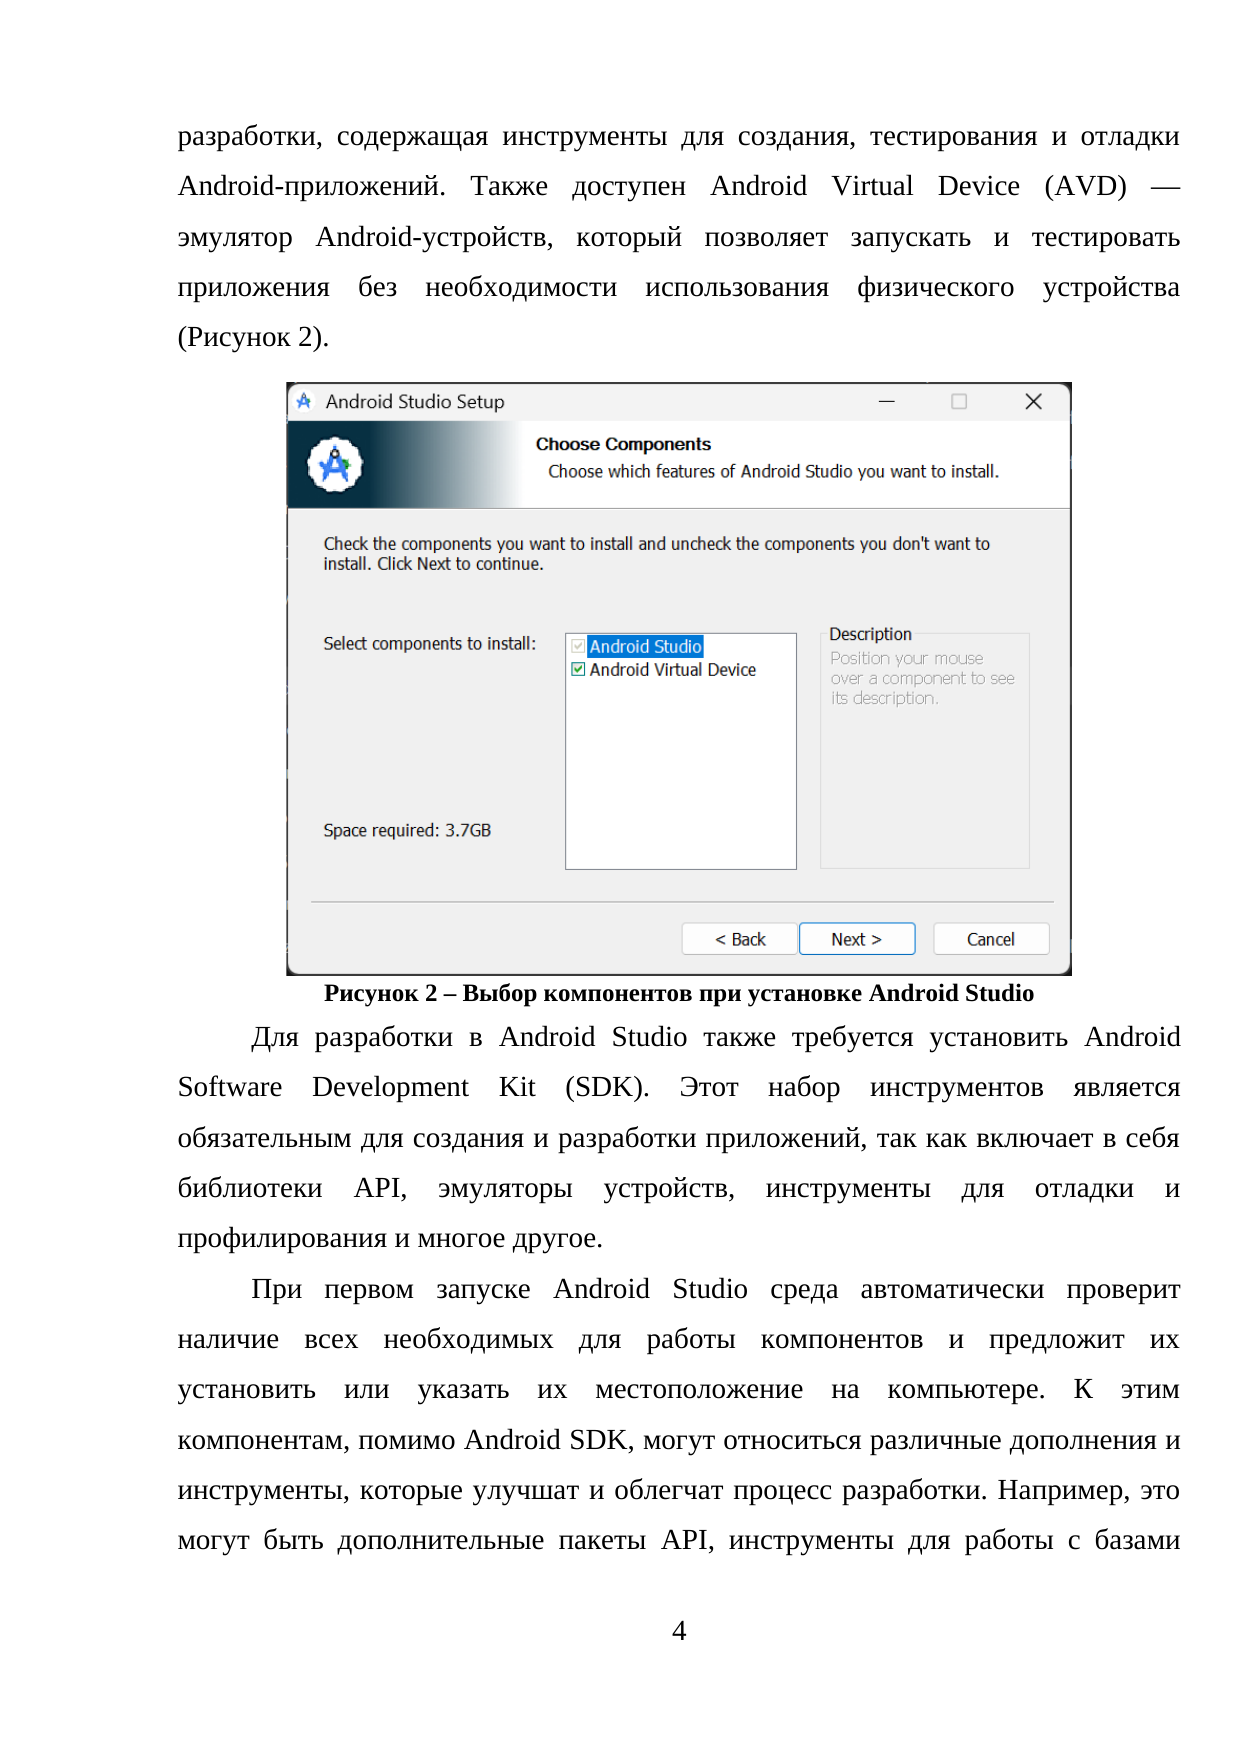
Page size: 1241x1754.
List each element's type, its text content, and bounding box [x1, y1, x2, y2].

text Для разработки в Android Studio также требуется установить Android Software Development Kit (SDK). Этот набор инструментов является обязательным для создания и разработки приложений, так как включает в себя библиотеки API, эмуляторы устройств, инструменты для отладки и профилирования и многое другое. [177, 1019, 1181, 1254]
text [177, 118, 1181, 353]
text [177, 1271, 1181, 1556]
text Рисунок 2 – Выбор компонентов при установке Android Studio [177, 978, 1181, 1007]
picture [286, 382, 1072, 976]
